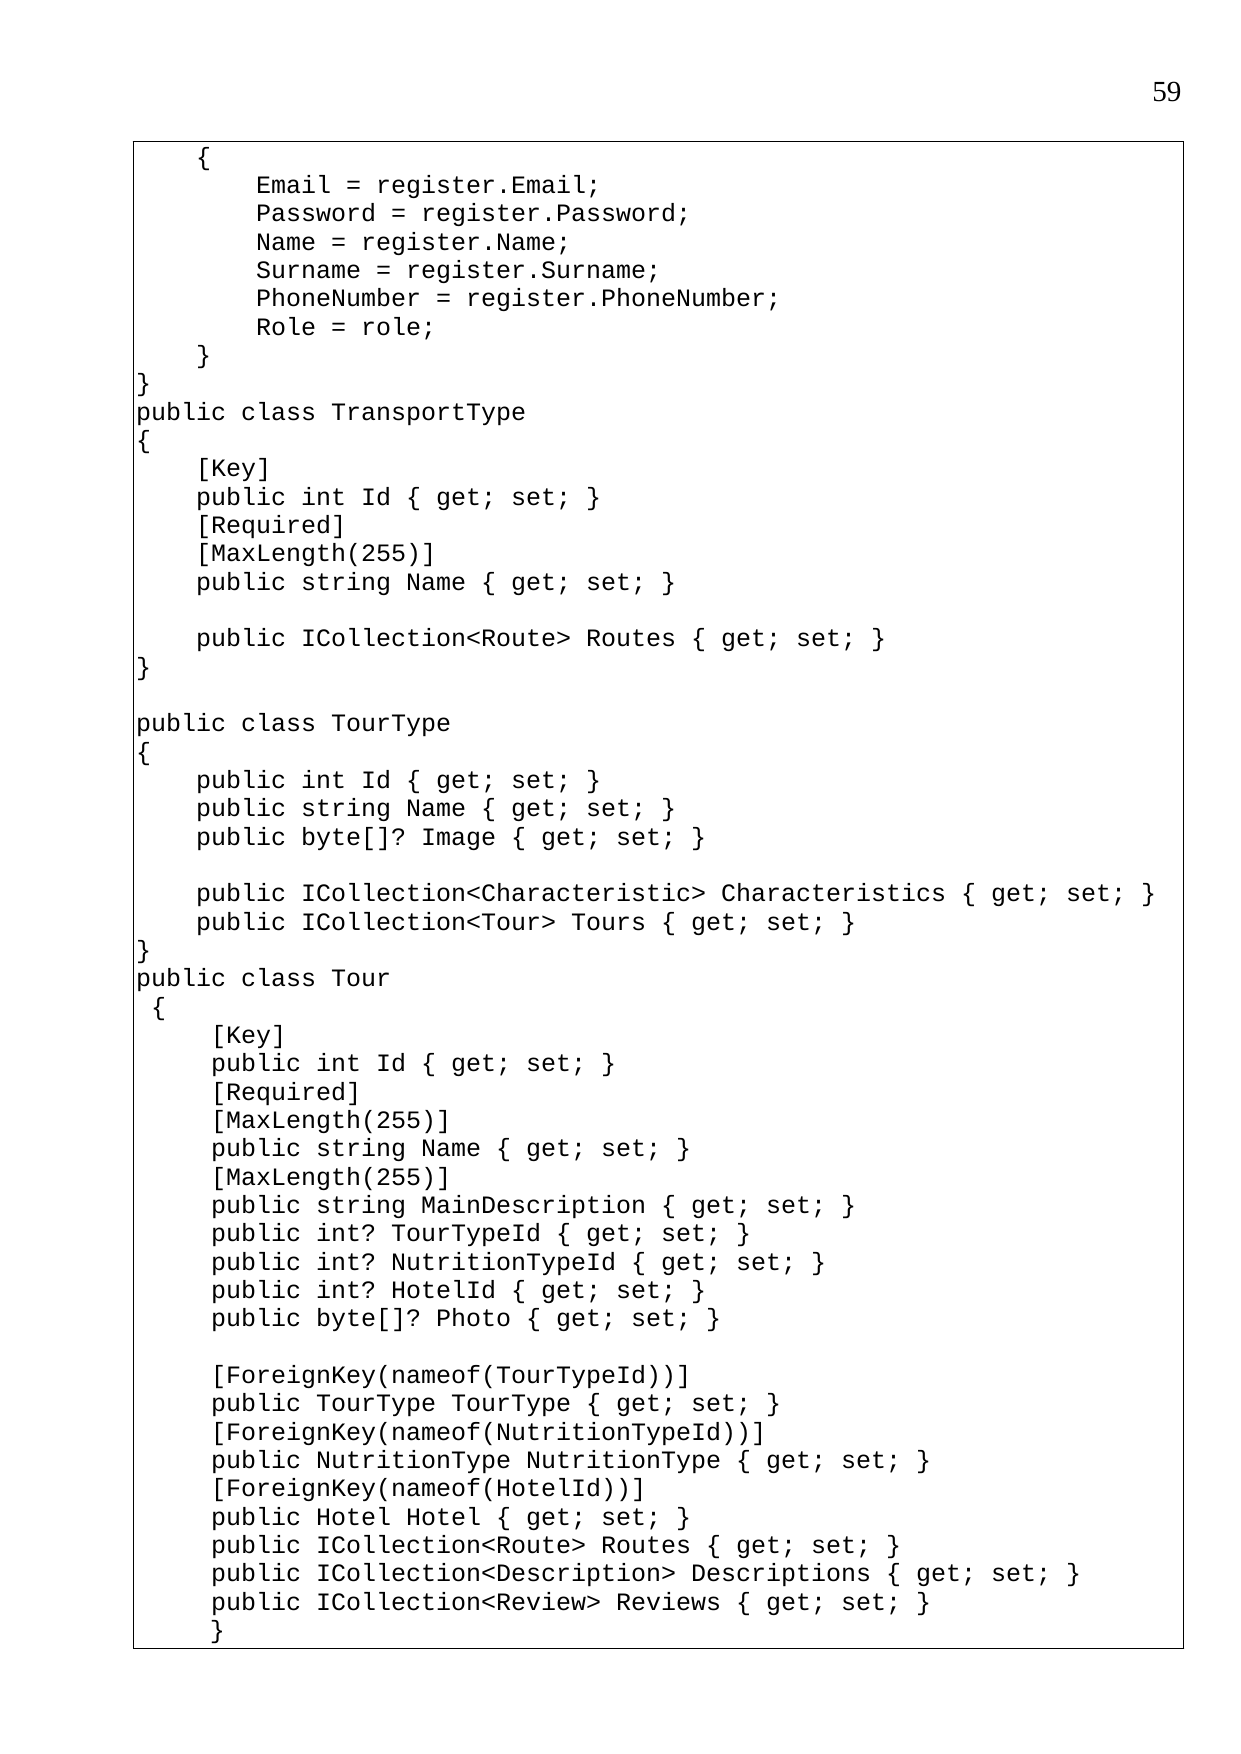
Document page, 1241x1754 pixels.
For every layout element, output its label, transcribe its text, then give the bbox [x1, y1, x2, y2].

text } [136, 937, 1181, 966]
text } [136, 342, 1181, 371]
text public string Name { get; set; } [136, 796, 1181, 824]
text [Required] [136, 512, 1181, 541]
text public int Id { get; set; } [136, 767, 1181, 796]
text Role = role; [136, 314, 1181, 342]
text public int? TourTypeId { get; set; } [136, 1221, 1181, 1249]
text } [134, 1614, 1183, 1648]
text public int? HotelId { get; set; } [136, 1277, 1181, 1306]
text public int Id { get; set; } [136, 484, 1181, 512]
text [ForeignKey(nameof(TourTypeId))] [136, 1362, 1181, 1391]
text public ICollection<Route> Routes { get; set; } [136, 1532, 1181, 1561]
text public TourType TourType { get; set; } [136, 1391, 1181, 1419]
text PhoneNumber = register.PhoneNumber; [136, 286, 1181, 314]
text [MaxLength(255)] [136, 1164, 1181, 1192]
text { [134, 142, 1183, 172]
text public int Id { get; set; } [136, 1051, 1181, 1079]
text [Required] [136, 1079, 1181, 1107]
text public int? NutritionTypeId { get; set; } [136, 1249, 1181, 1277]
text [ForeignKey(nameof(HotelId))] [136, 1476, 1181, 1504]
text public NutritionType NutritionType { get; set; } [136, 1447, 1181, 1476]
text { [136, 427, 1181, 456]
text public class TransportType [136, 399, 1181, 427]
text Password = register.Password; [136, 201, 1181, 229]
text [ForeignKey(nameof(NutritionTypeId))] [136, 1419, 1181, 1447]
text [Key] [136, 1022, 1181, 1051]
text { [136, 994, 1181, 1022]
text [Key] [136, 456, 1181, 484]
text { [136, 739, 1181, 767]
text } [136, 654, 1181, 682]
text public ICollection<Characteristic> Characteristics { get; set; } [136, 881, 1181, 909]
text public byte[]? Image { get; set; } [136, 824, 1181, 852]
text public string MainDescription { get; set; } [136, 1192, 1181, 1221]
text public ICollection<Tour> Tours { get; set; } [136, 909, 1181, 937]
text public string Name { get; set; } [136, 569, 1181, 597]
text public class TourType [136, 711, 1181, 739]
text Email = register.Email; [136, 172, 1181, 201]
text Surname = register.Surname; [136, 257, 1181, 286]
text public ICollection<Route> Routes { get; set; } [136, 626, 1181, 654]
text public string Name { get; set; } [136, 1136, 1181, 1164]
text public Hotel Hotel { get; set; } [136, 1504, 1181, 1532]
text [MaxLength(255)] [136, 541, 1181, 569]
text public ICollection<Description> Descriptions { get; set; } [136, 1561, 1181, 1589]
text } [136, 371, 1181, 399]
text Name = register.Name; [136, 229, 1181, 257]
text public class Tour [136, 966, 1181, 994]
text public byte[]? Photo { get; set; } [136, 1306, 1181, 1334]
text [MaxLength(255)] [136, 1107, 1181, 1136]
text public ICollection<Review> Reviews { get; set; } [136, 1589, 1181, 1614]
